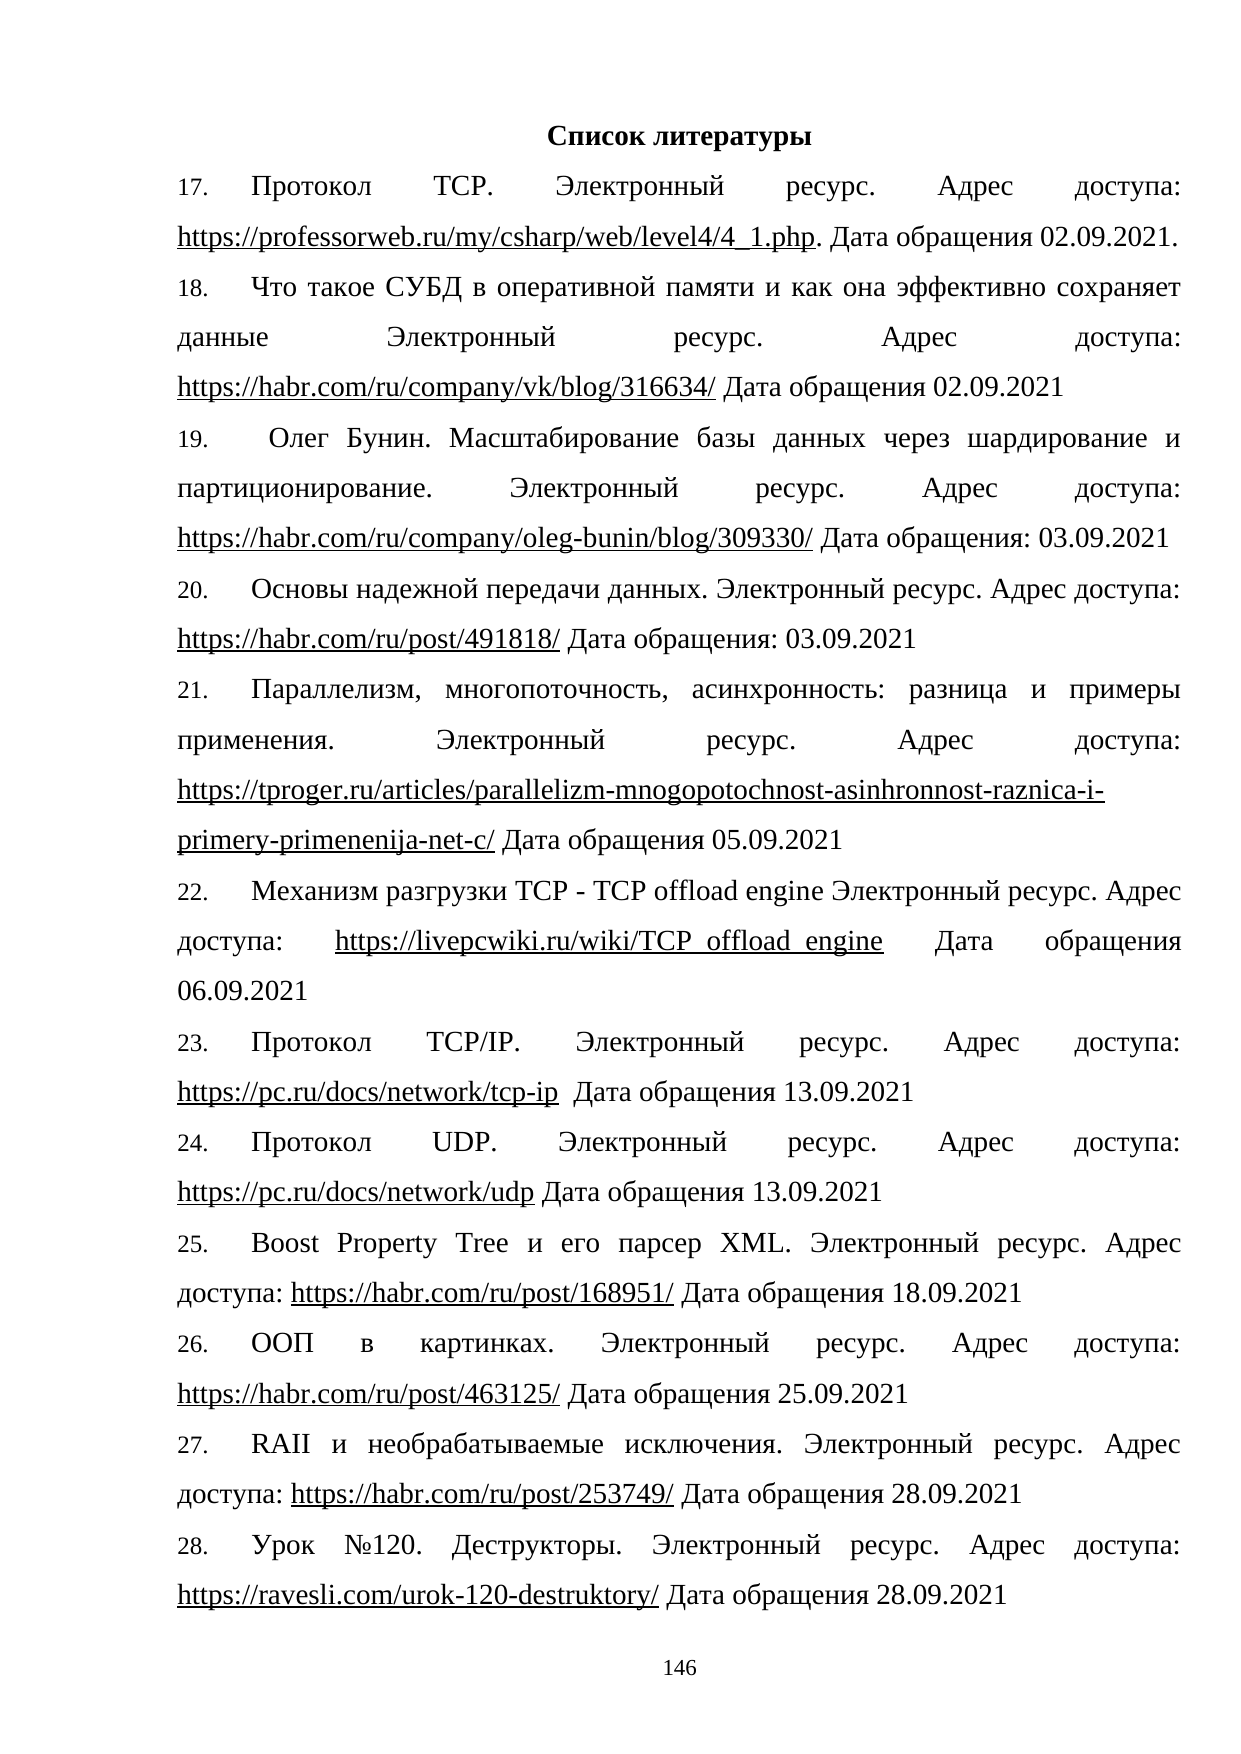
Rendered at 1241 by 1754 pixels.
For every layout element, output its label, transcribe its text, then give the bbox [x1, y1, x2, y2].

list Boost Property Tree и его парсер XML. Электронный ресурс. Адрес доступа: https://habr.com/ru/post/168951/ Дата обращения 18.09.2021 [177, 1225, 1182, 1309]
list Протокол UDP. Электронный ресурс. Адрес доступа: https://pc.ru/docs/network/udp Дата обращения 13.09.2021 [177, 1124, 1182, 1208]
list Механизм разгрузки TCP - TCP offload engine Электронный ресурс. Адрес доступа: https://livepcwiki.ru/wiki/TCP_offload_engine Дата обращения 06.09.2021 [177, 873, 1182, 1007]
list Протокол TCP. Электронный ресурс. Адрес доступа: https://professorweb.ru/my/csharp/web/level4/4_1.php. Дата обращения 02.09.2021. [177, 168, 1182, 252]
text Список литературы [177, 118, 1182, 152]
list Протокол TCP/IP. Электронный ресурс. Адрес доступа: https://pc.ru/docs/network/tcp-ip Дата обращения 13.09.2021 [177, 1024, 1182, 1107]
list Урок №120. Деструкторы. Электронный ресурс. Адрес доступа: https://ravesli.com/urok-120-destruktory/ Дата обращения 28.09.2021 [177, 1527, 1182, 1611]
list Что такое СУБД в оперативной памяти и как она эффективно сохраняет данные Электронный ресурс. Адрес доступа: https://habr.com/ru/company/vk/blog/316634/ Дата обращения 02.09.2021 [177, 269, 1182, 403]
list RAII и необрабатываемые исключения. Электронный ресурс. Адрес доступа: https://habr.com/ru/post/253749/ Дата обращения 28.09.2021 [177, 1426, 1182, 1510]
list ООП в картинках. Электронный ресурс. Адрес доступа: https://habr.com/ru/post/463125/ Дата обращения 25.09.2021 [177, 1326, 1182, 1409]
list Параллелизм, многопоточность, асинхронность: разница и примеры применения. Электронный ресурс. Адрес доступа: https://tproger.ru/articles/parallelizm-mnogopotochnost-asinhronnost-raznica-i-primery-primenenija-net-c/ Дата обращения 05.09.2021 [177, 671, 1182, 856]
list Олег Бунин. Масштабирование базы данных через шардирование и партиционирование. Электронный ресурс. Адрес доступа: https://habr.com/ru/company/oleg-bunin/blog/309330/ Дата обращения: 03.09.2021 [177, 420, 1182, 554]
list Основы надежной передачи данных. Электронный ресурс. Адрес доступа: https://habr.com/ru/post/491818/ Дата обращения: 03.09.2021 [177, 571, 1182, 655]
